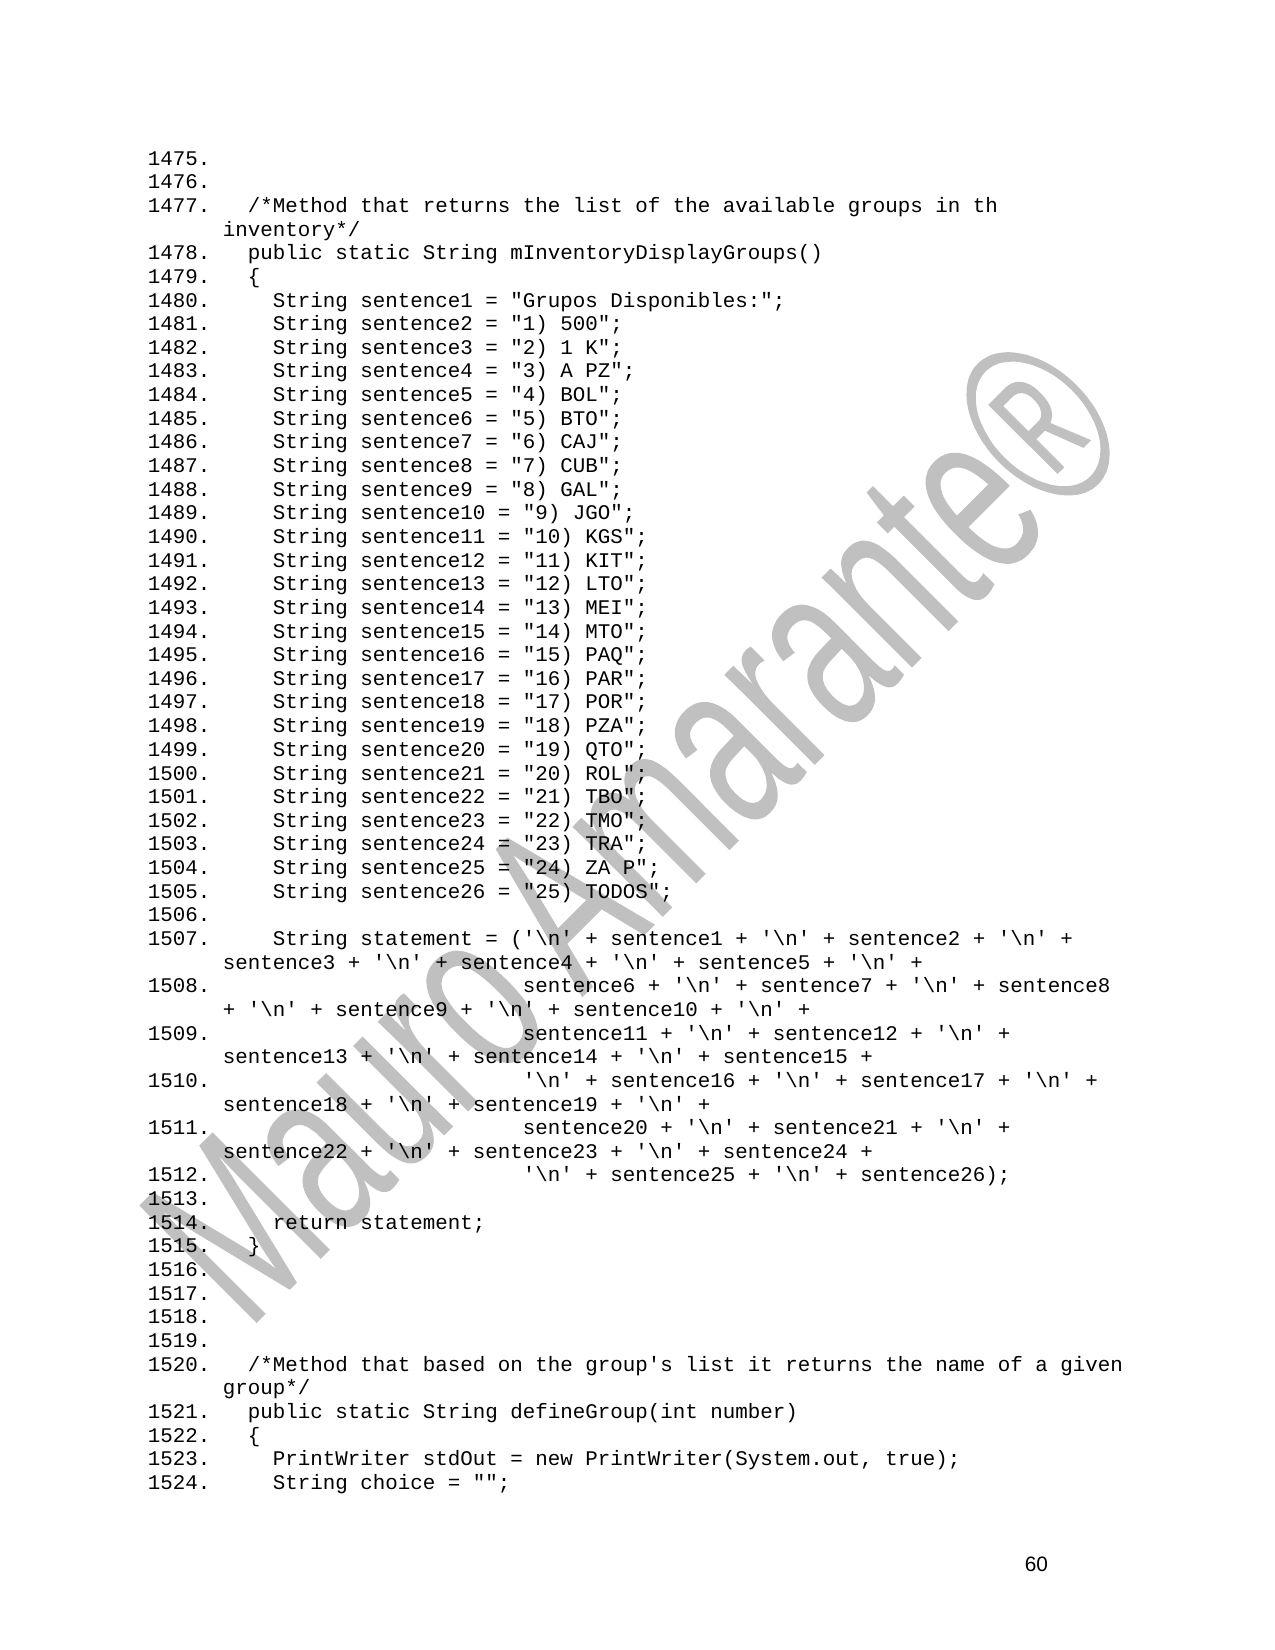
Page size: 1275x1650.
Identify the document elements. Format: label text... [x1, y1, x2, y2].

list sentence20 + '\n' + sentence21 + '\n' + sentence22 + '\n' + sentence23 + '\n' + sentence24 + [148, 1117, 1127, 1164]
list } [148, 1235, 1127, 1259]
list sentence11 + '\n' + sentence12 + '\n' + sentence13 + '\n' + sentence14 + '\n' + sentence15 + [148, 1023, 1127, 1070]
list String sentence5 = "4) BOL"; [148, 384, 1127, 408]
list sentence6 + '\n' + sentence7 + '\n' + sentence8 + '\n' + sentence9 + '\n' + sentence10 + '\n' + [148, 975, 1127, 1023]
list String sentence3 = "2) 1 K"; [148, 337, 1127, 361]
list String sentence14 = "13) MEI"; [148, 597, 1127, 621]
list return statement; [148, 1212, 1127, 1235]
list String sentence18 = "17) POR"; [148, 692, 1127, 715]
list String sentence13 = "12) LTO"; [148, 573, 1127, 597]
list public static String mInventoryDisplayGroups() [148, 242, 1127, 266]
list String sentence20 = "19) QTO"; [148, 739, 1127, 762]
list String sentence4 = "3) A PZ"; [148, 361, 1127, 384]
list String statement = ('\n' + sentence1 + '\n' + sentence2 + '\n' + sentence3 + '\n' + sentence4 + '\n' + sentence5 + '\n' + [148, 928, 1127, 975]
list String sentence23 = "22) TMO"; [148, 810, 1127, 833]
list String sentence25 = "24) ZA P"; [148, 857, 1127, 881]
list /*Method that returns the list of the available groups in th inventory*/ [148, 195, 1127, 242]
list String sentence10 = "9) JGO"; [148, 502, 1127, 526]
list /*Method that based on the group's list it returns the name of a given group*/ [148, 1354, 1127, 1401]
list String sentence2 = "1) 500"; [148, 313, 1127, 337]
list '\n' + sentence16 + '\n' + sentence17 + '\n' + sentence18 + '\n' + sentence19 + '\n' + [148, 1070, 1127, 1117]
list String sentence15 = "14) MTO"; [148, 621, 1127, 644]
list String sentence1 = "Grupos Disponibles:"; [148, 289, 1127, 313]
list { [148, 266, 1127, 289]
list String sentence7 = "6) CAJ"; [148, 431, 1127, 455]
list String sentence21 = "20) ROL"; [148, 762, 1127, 786]
list String sentence17 = "16) PAR"; [148, 668, 1127, 692]
list String sentence24 = "23) TRA"; [148, 833, 1127, 857]
list PrintWriter stdOut = new PrintWriter(System.out, true); [148, 1448, 1127, 1472]
list String sentence22 = "21) TBO"; [148, 786, 1127, 810]
list String sentence11 = "10) KGS"; [148, 526, 1127, 550]
list public static String defineGroup(int number) [148, 1401, 1127, 1424]
list String sentence12 = "11) KIT"; [148, 550, 1127, 573]
list { [148, 1424, 1127, 1448]
list String sentence9 = "8) GAL"; [148, 479, 1127, 502]
list '\n' + sentence25 + '\n' + sentence26); [148, 1164, 1127, 1188]
list String sentence16 = "15) PAQ"; [148, 644, 1127, 668]
list String sentence19 = "18) PZA"; [148, 715, 1127, 739]
list String sentence26 = "25) TODOS"; [148, 881, 1127, 904]
list String sentence6 = "5) BTO"; [148, 408, 1127, 431]
list String choice = ""; [148, 1472, 1127, 1496]
list String sentence8 = "7) CUB"; [148, 455, 1127, 479]
